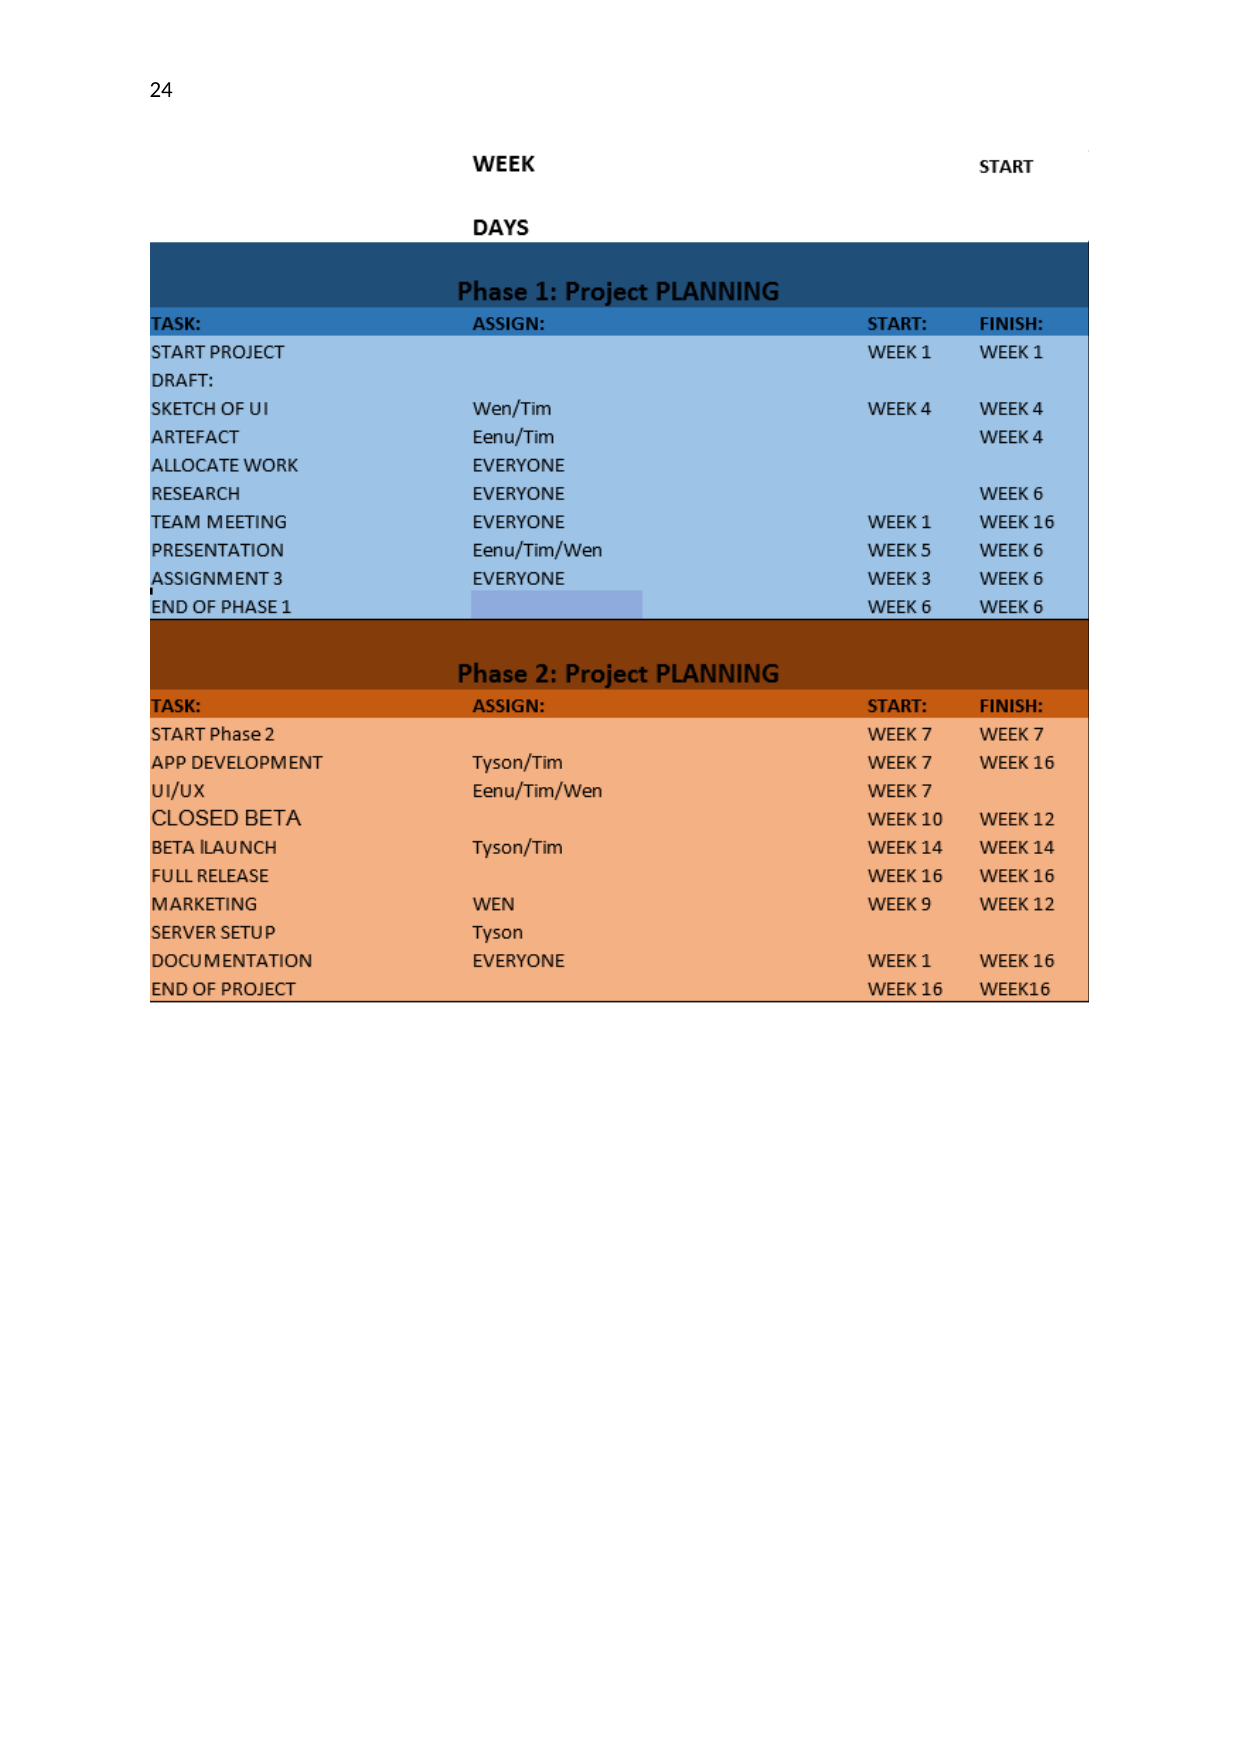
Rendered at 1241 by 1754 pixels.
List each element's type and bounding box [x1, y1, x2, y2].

picture [150, 150, 1089, 1004]
